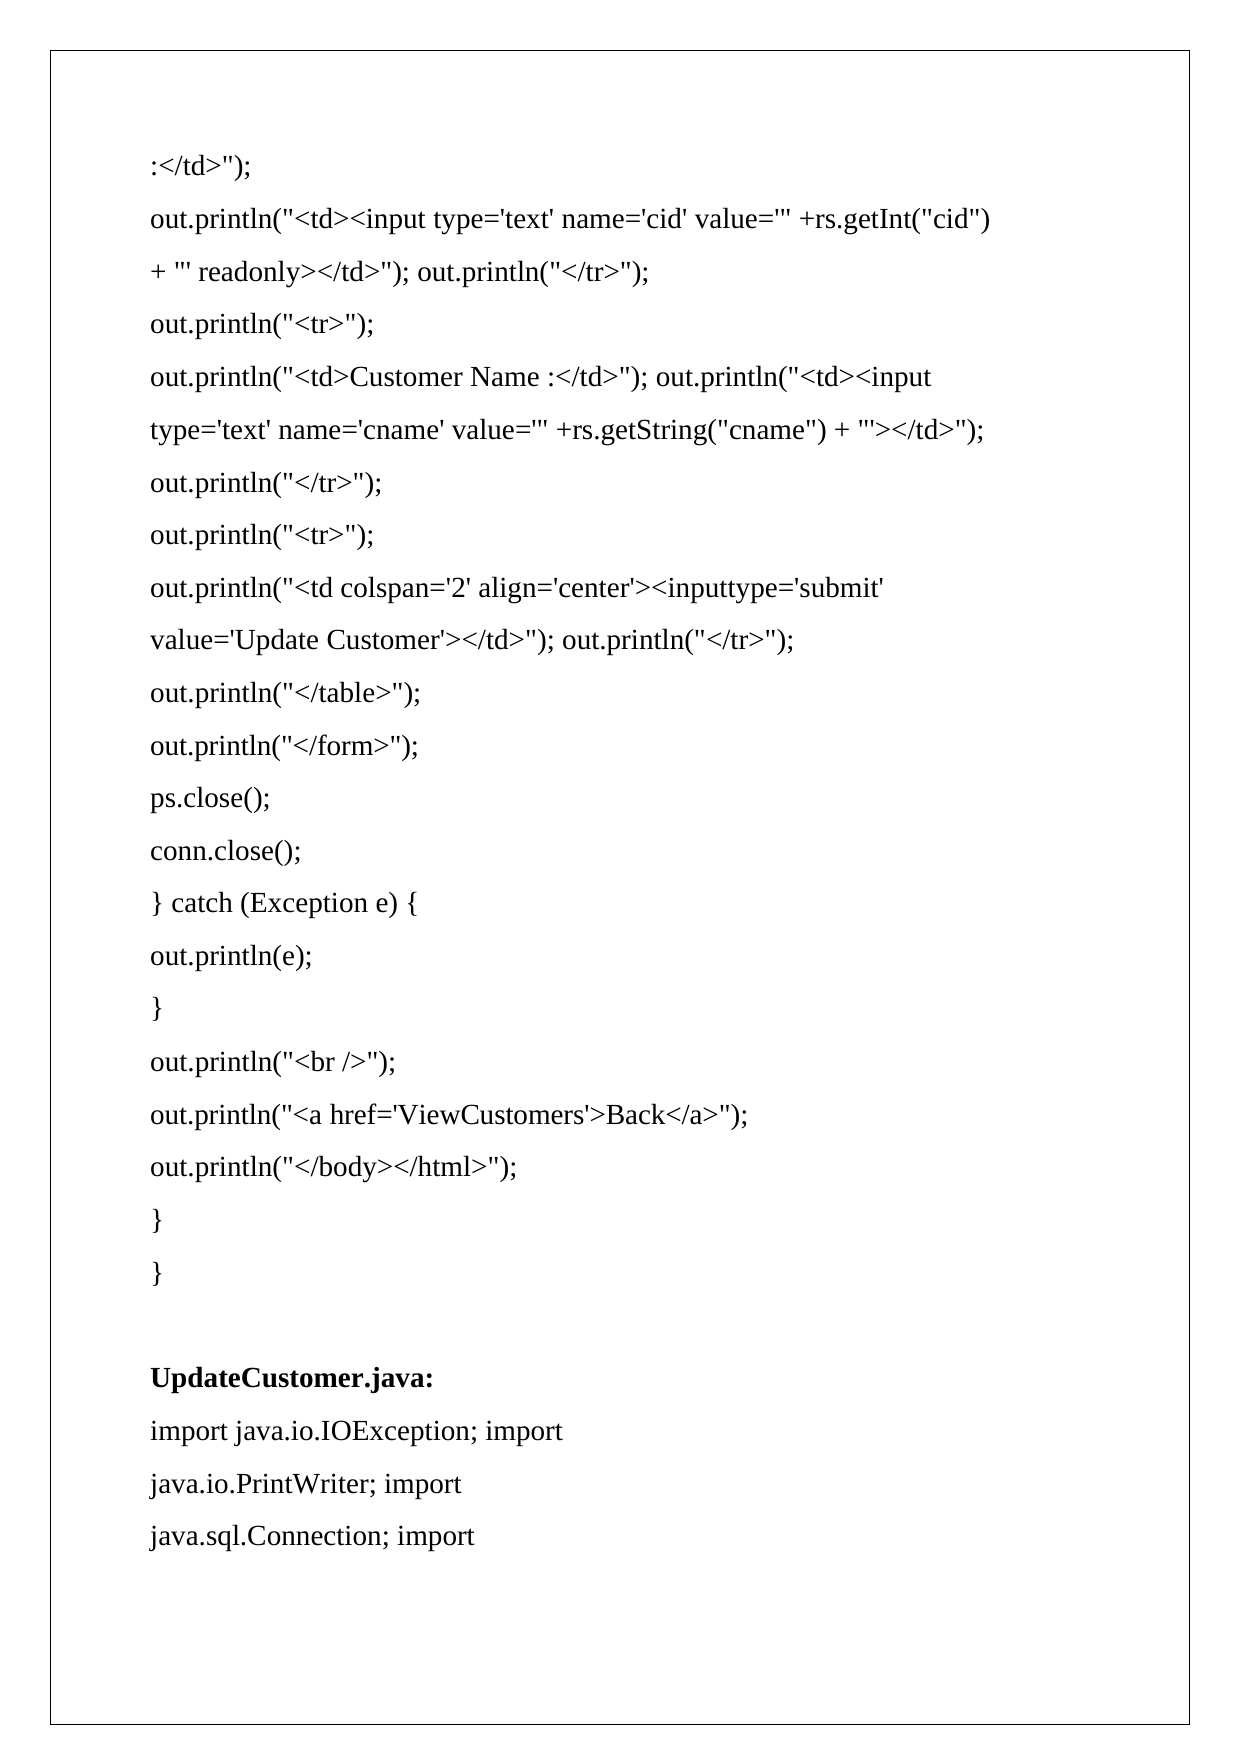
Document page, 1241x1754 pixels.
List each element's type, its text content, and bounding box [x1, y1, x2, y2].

text } [150, 1202, 1161, 1235]
text out.println("</form>"); ps.close(); [150, 728, 459, 813]
text out.println("<br />"); [150, 1044, 1161, 1078]
subtitle UpdateCustomer.java: [150, 1360, 1161, 1394]
text out.println("<a href='ViewCustomers'>Back</a>"); out.println("</body></html>"); [150, 1097, 1091, 1183]
text } [150, 991, 1161, 1024]
text :</td>"); [150, 148, 1161, 182]
text + "' readonly></td>"); out.println("</tr>"); out.println("<tr>"); [150, 254, 652, 340]
text } catch (Exception e) { out.println(e); [150, 885, 421, 972]
text out.println("<tr>"); [150, 518, 1161, 551]
text } [150, 1255, 1161, 1288]
text out.println("<td>Customer Name :</td>"); out.println("<td><input type='text' name='cname' value='" +rs.getString("cname") + "'></td>"); out.println("</tr>"); [150, 359, 987, 498]
text out.println("<td><input type='text' name='cid' value='" +rs.getInt("cid") [150, 201, 1161, 234]
text out.println("<td colspan='2' align='center'><inputtype='submit' value='Update Customer'></td>"); out.println("</tr>"); out.println("</table>"); [150, 570, 886, 708]
text conn.close(); [150, 833, 1161, 866]
text import java.io.IOException; import java.io.PrintWriter; import java.sql.Connection; import [150, 1413, 565, 1552]
